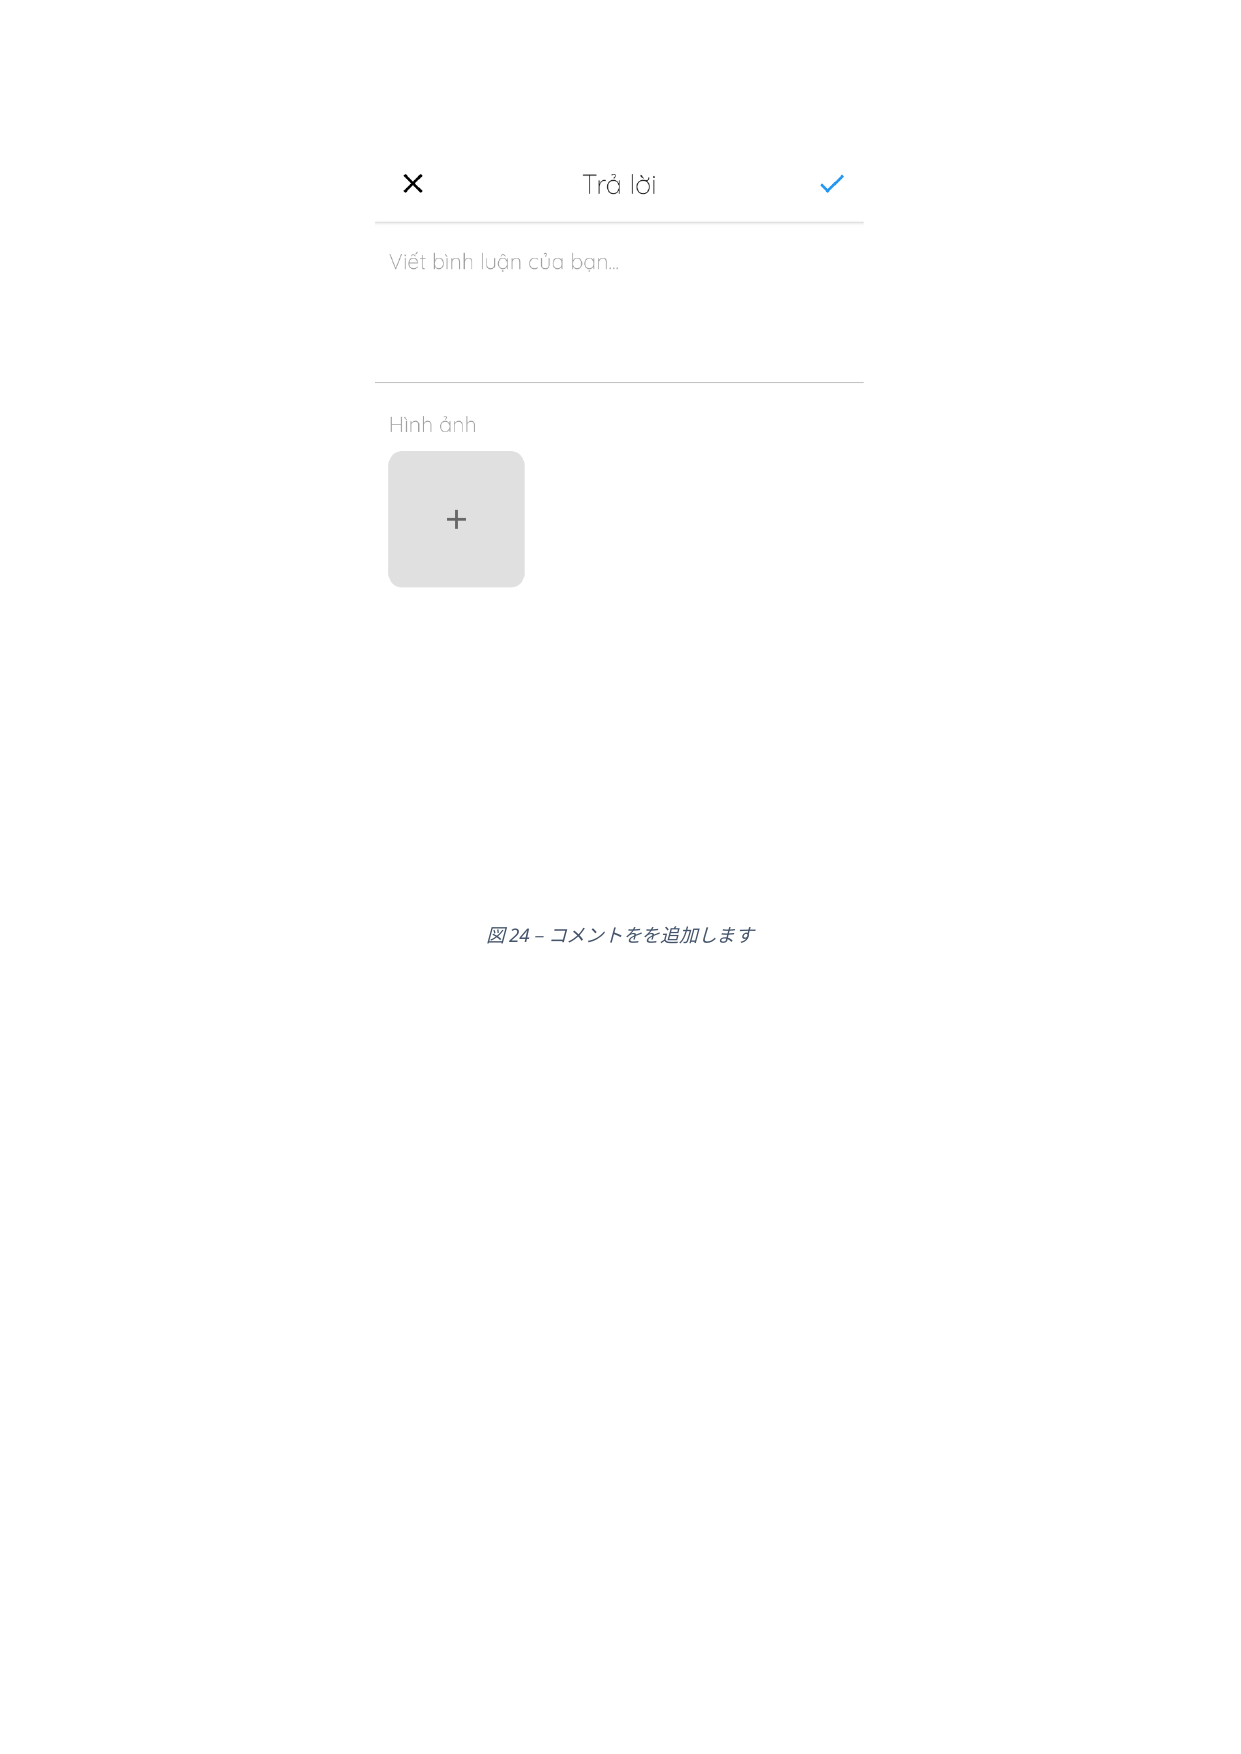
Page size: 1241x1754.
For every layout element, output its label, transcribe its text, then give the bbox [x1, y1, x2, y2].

picture [375, 150, 864, 903]
